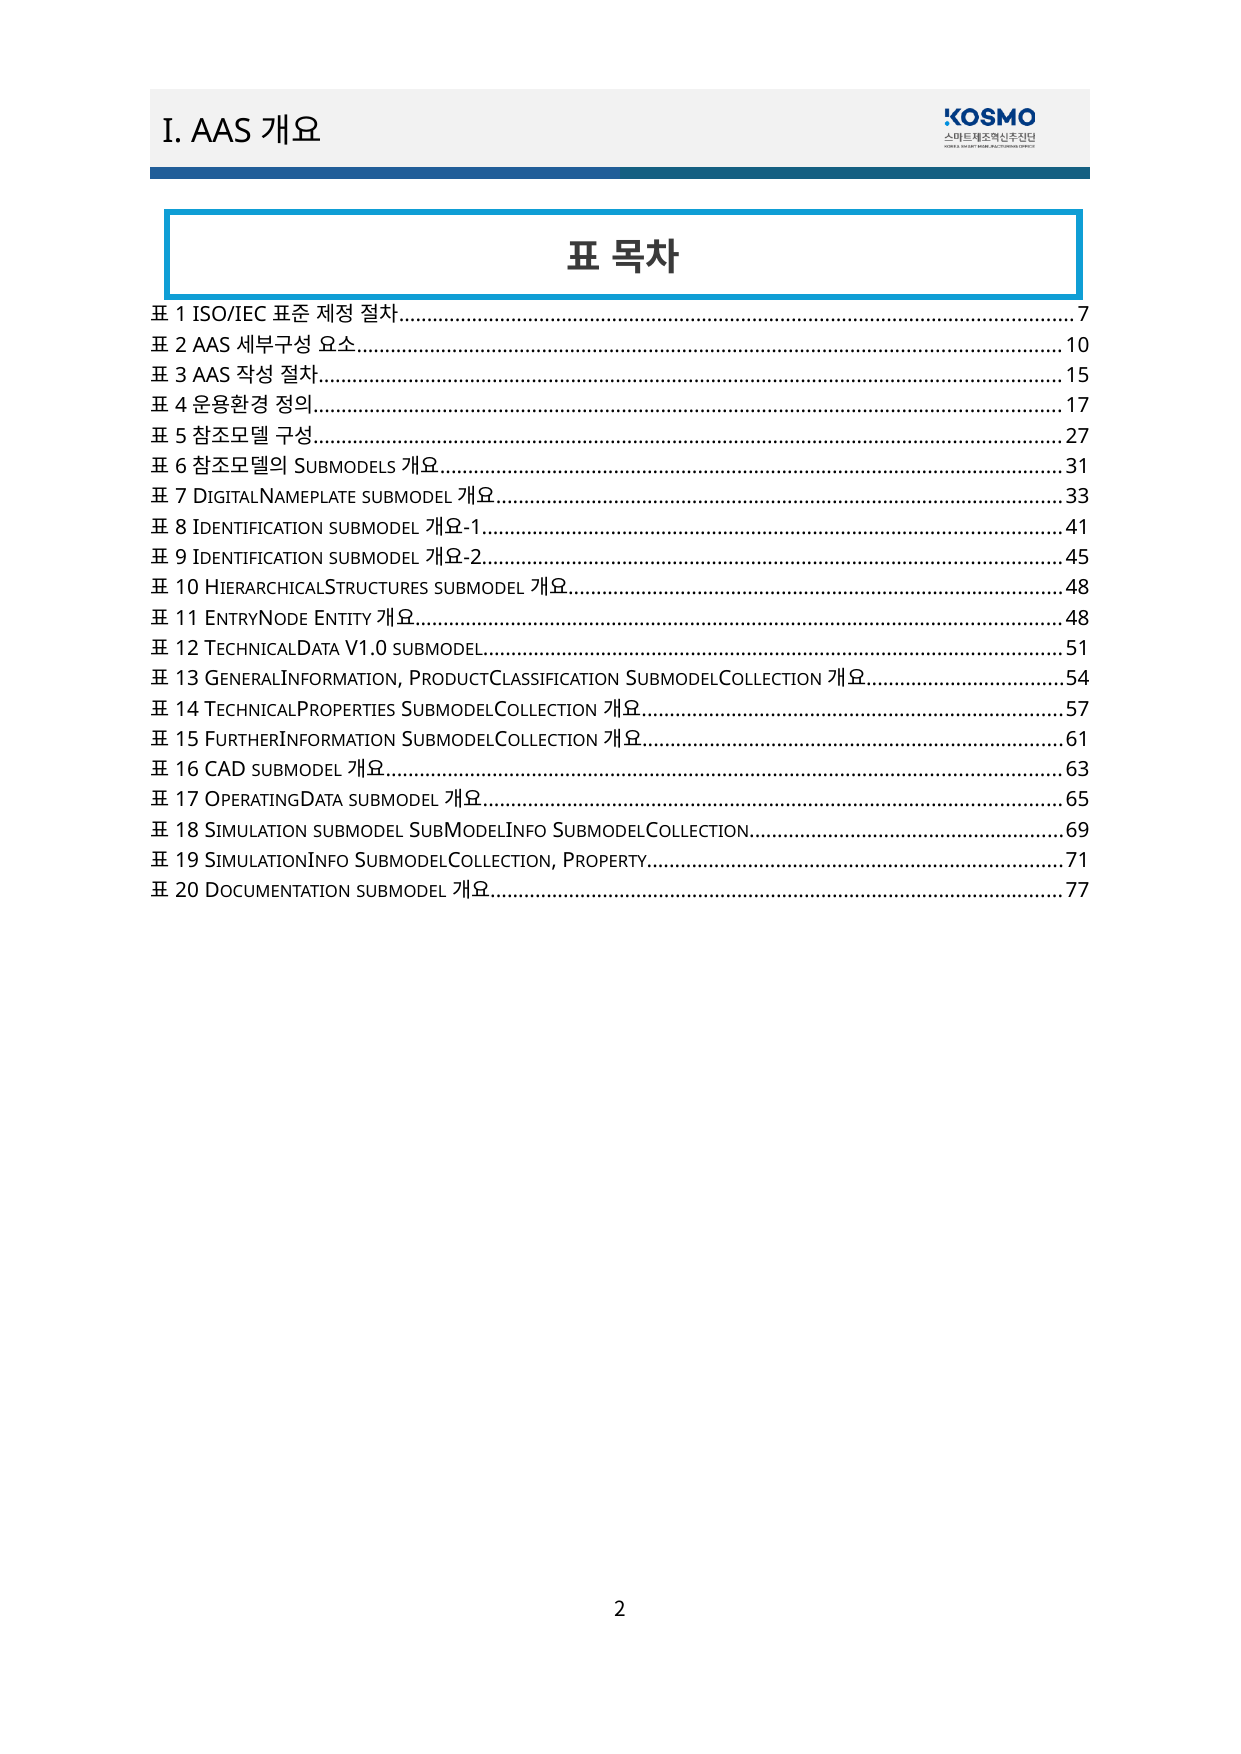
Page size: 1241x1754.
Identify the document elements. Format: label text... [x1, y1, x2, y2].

text 표 17 OperatingData submodel 개요 65 [150, 783, 1090, 813]
text 표 1 ISO/IEC 표준 제정 절차 7 [150, 298, 1090, 328]
text 표 2 AAS 세부구성 요소 10 [150, 328, 1090, 358]
text 표 7 DigitalNameplate submodel 개요 33 [150, 479, 1090, 510]
text 표 20 Documentation submodel 개요 77 [150, 874, 1090, 904]
text 표 18 Simulation submodel SubModelInfo SubmodelCollection 69 [150, 813, 1090, 843]
text 표 19 SimulationInfo SubmodelCollection, Property 71 [150, 843, 1090, 874]
text 표 6 참조모델의 Submodels 개요 31 [150, 449, 1090, 479]
text 표 5 참조모델 구성 27 [150, 419, 1090, 449]
text 표 9 Identification submodel 개요-2 45 [150, 540, 1090, 571]
text 표 16 CAD submodel 개요 63 [150, 752, 1090, 783]
text 표 8 Identification submodel 개요-1 41 [150, 510, 1090, 540]
text 표 3 AAS 작성 절차 15 [150, 358, 1090, 389]
text 표 4 운용환경 정의 17 [150, 389, 1090, 419]
text 표 11 EntryNode Entity 개요 48 [150, 601, 1090, 631]
text 표 15 FurtherInformation SubmodelCollection 개요 61 [150, 722, 1090, 752]
text 표 13 GeneralInformation, ProductClassification SubmodelCollection 개요 54 [150, 661, 1090, 692]
picture [944, 108, 1035, 148]
text 표 14 TechnicalProperties SubmodelCollection 개요 57 [150, 692, 1090, 722]
text 표 12 TechnicalData V1.0 submodel 51 [150, 631, 1090, 661]
text 표 10 HierarchicalStructures submodel 개요 48 [150, 571, 1090, 601]
